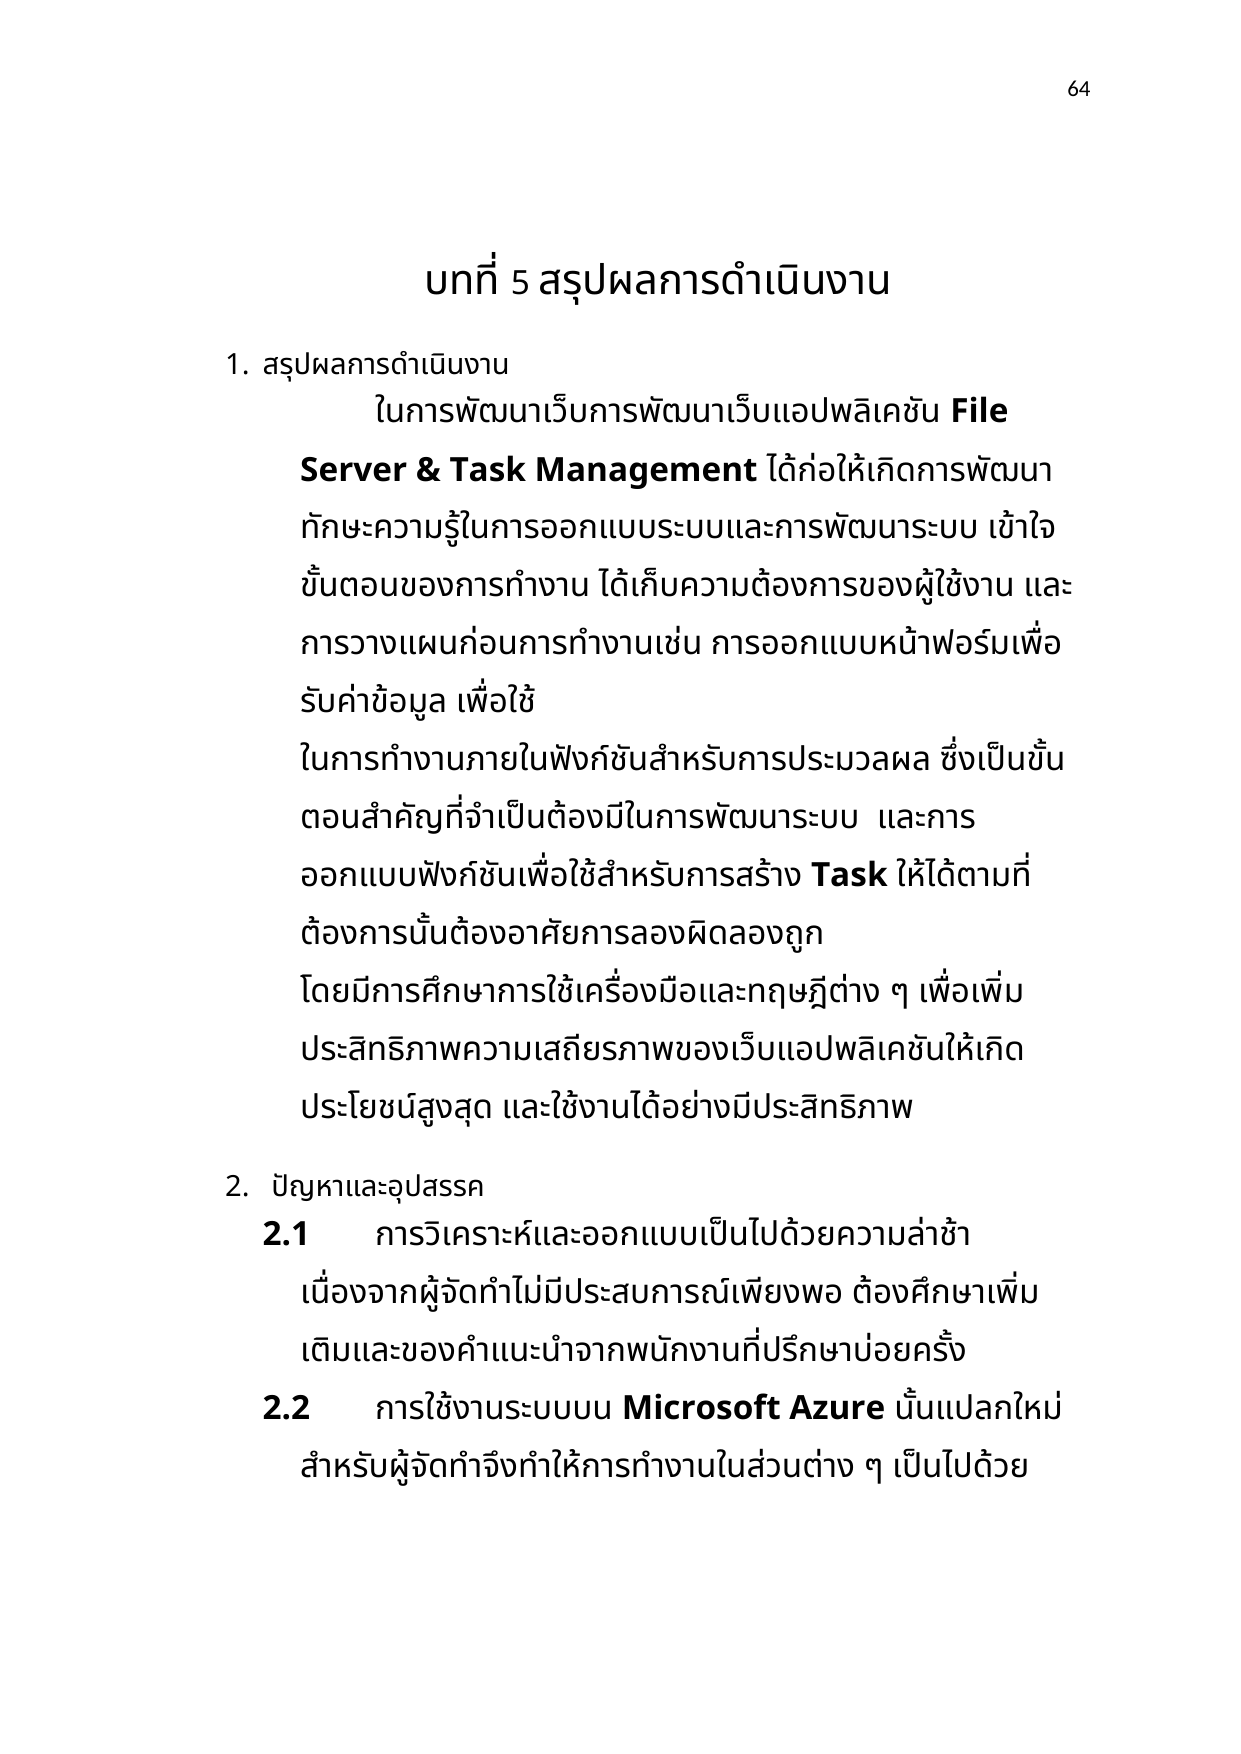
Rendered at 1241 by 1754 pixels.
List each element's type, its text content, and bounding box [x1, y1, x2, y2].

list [262, 1384, 1090, 1492]
list การวิเคราะห์และออกแบบเป็นไปด้วยความล่าช้า เนื่องจากผู้จัดทำไม่มีประสบการณ์เพียงพอ ต้องศึกษาเพิ่มเติมและของคำแนะนำจากพนักงานที่ปรึกษาบ่อยครั้ง [262, 1210, 1090, 1376]
subtitle บทที่ 5 สรุปผลการดำเนินงาน [225, 250, 1090, 313]
subtitle ปัญหาและอุปสรรค [225, 1166, 1090, 1210]
subtitle สรุปผลการดำเนินงาน [225, 343, 1090, 387]
list ในการพัฒนาเว็บการพัฒนาเว็บแอปพลิเคชัน File Server & Task Management ได้ก่อให้เกิดการพัฒนาทักษะความรู้ในการออกแบบระบบและการพัฒนาระบบ เข้าใจขั้นตอนของการทำงาน ได้เก็บความต้องการของผู้ใช้งาน และการวางแผนก่อนการทำงานเช่น การออกแบบหน้าฟอร์มเพื่อรับค่าข้อมูล เพื่อใช้ ในการทำงานภายในฟังก์ชันสำหรับการประมวลผล ซึ่งเป็นขั้นตอนสำคัญที่จำเป็นต้องมีในการพัฒนาระบบ และการออกแบบฟังก์ชันเพื่อใช้สำหรับการสร้าง Task ให้ได้ตามที่ต้องการนั้นต้องอาศัยการลองผิดลองถูก โดยมีการศึกษาการใช้เครื่องมือและทฤษฎีต่าง ๆ เพื่อเพิ่มประสิทธิภาพความเสถียรภาพของเว็บแอปพลิเคชันให้เกิดประโยชน์สูงสุด และใช้งานได้อย่างมีประสิทธิภาพ [300, 387, 1090, 1133]
